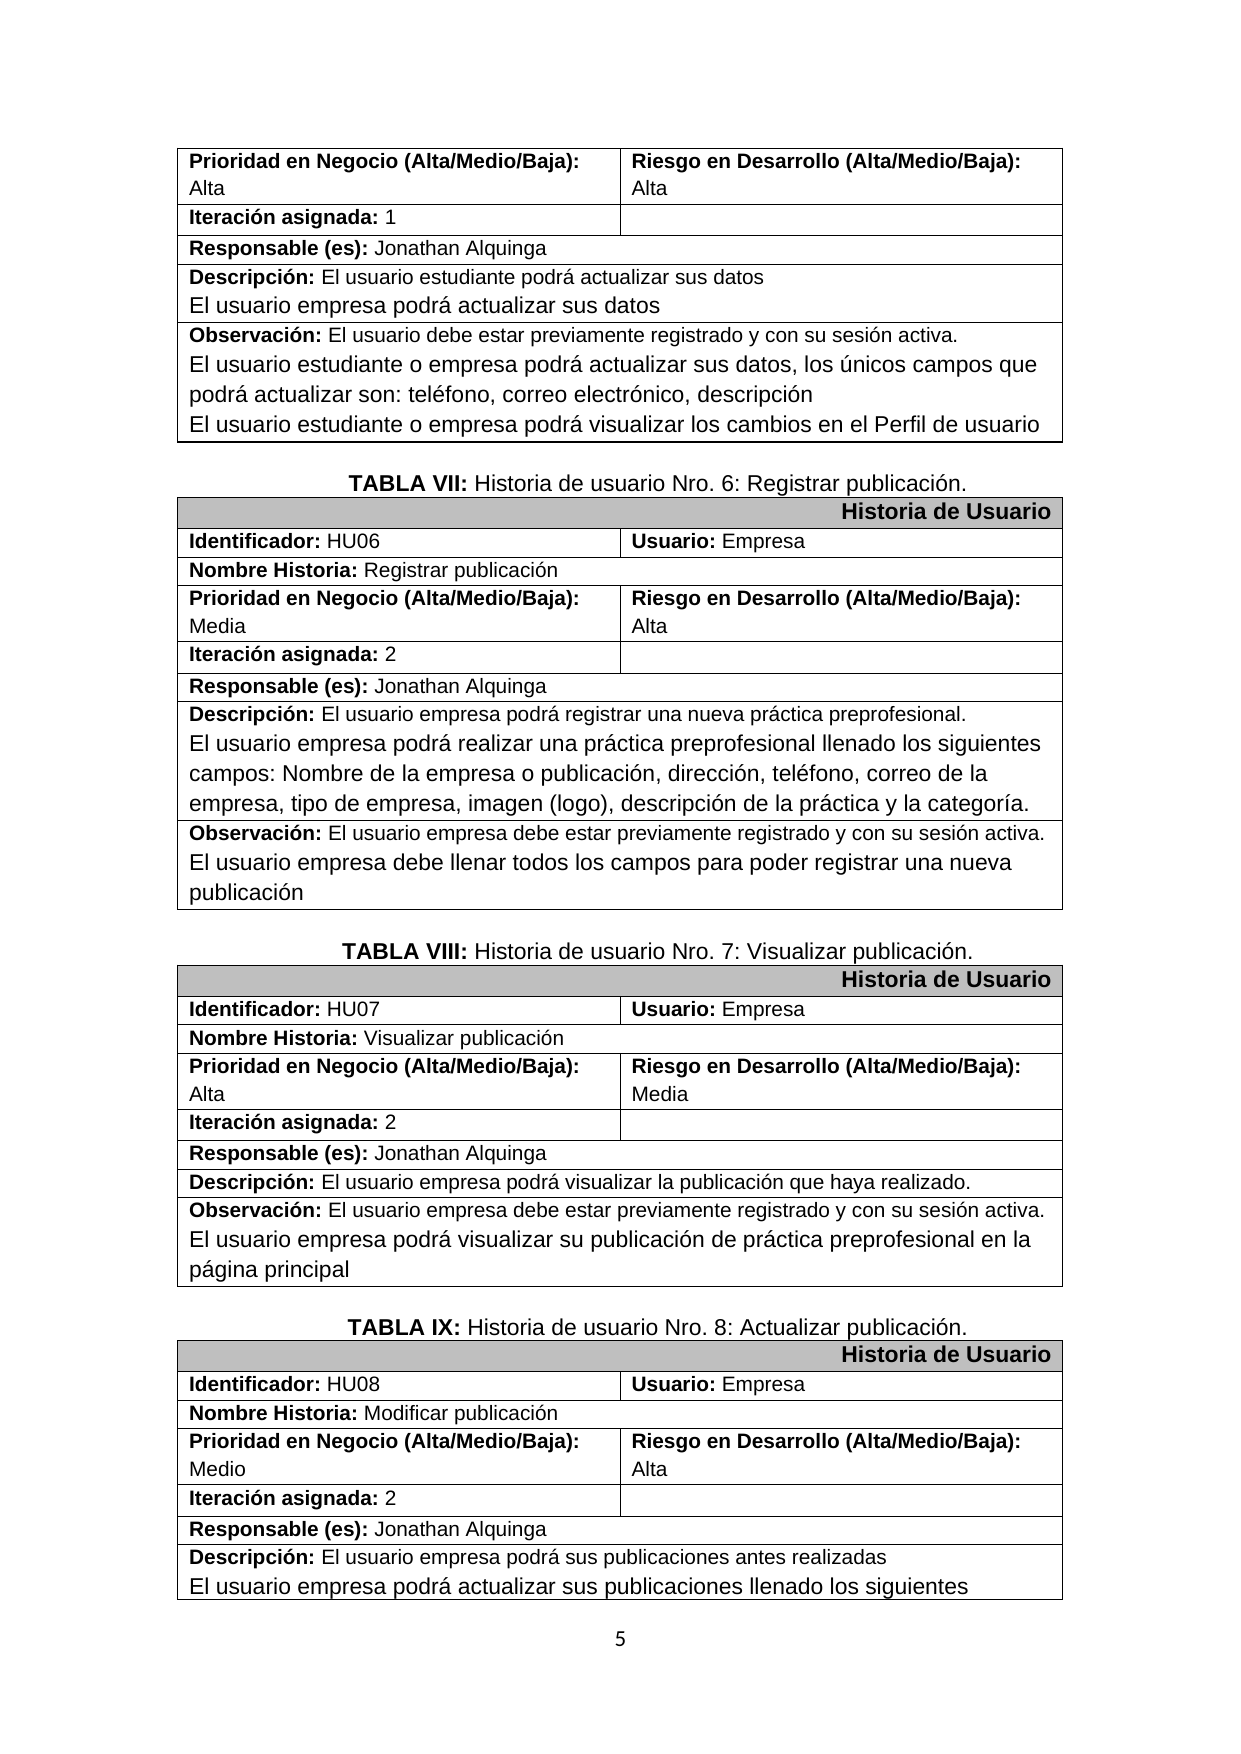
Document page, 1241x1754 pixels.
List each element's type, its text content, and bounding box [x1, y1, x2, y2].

table_cell Descripción: El usuario empresa podrá visualizar la publicación que haya realizado. [178, 1170, 1062, 1197]
table_cell Iteración asignada: 1 [178, 205, 620, 235]
table_cell [621, 1485, 1062, 1516]
table_cell Riesgo en Desarrollo (Alta/Medio/Baja): Alta [621, 149, 1062, 204]
table_cell Prioridad en Negocio (Alta/Medio/Baja): Medio [178, 1429, 620, 1484]
table_cell Identificador: HU06 [178, 529, 620, 557]
table_cell Nombre Historia: Modificar publicación [178, 1401, 1062, 1428]
table_header Historia de Usuario [178, 966, 1062, 996]
table_cell Identificador: HU08 [178, 1372, 620, 1400]
table_cell Descripción: El usuario estudiante podrá actualizar sus datos El usuario empresa podrá actualizar sus datos [178, 265, 1062, 322]
table_cell Iteración asignada: 2 [178, 642, 620, 672]
table_header Historia de Usuario [178, 1341, 1062, 1371]
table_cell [178, 1545, 1062, 1599]
table_cell Riesgo en Desarrollo (Alta/Medio/Baja): Alta [621, 586, 1062, 641]
table_cell Observación: El usuario empresa debe estar previamente registrado y con su sesión activa. El usuario empresa debe llenar todos los campos para poder registrar una nueva publicación [178, 821, 1062, 909]
table_cell Identificador: HU07 [178, 997, 620, 1024]
table_cell [621, 205, 1062, 235]
table_cell Responsable (es): Jonathan Alquinga [178, 236, 1062, 263]
table_cell Prioridad en Negocio (Alta/Medio/Baja): Media [178, 586, 620, 641]
table_cell Responsable (es): Jonathan Alquinga [178, 1517, 1062, 1544]
table_cell Iteración asignada: 2 [178, 1485, 620, 1516]
text TABLA IX: Historia de usuario Nro. 8: Actualizar publicación. [252, 1313, 1063, 1340]
table_cell Usuario: Empresa [621, 997, 1062, 1024]
table_cell Descripción: El usuario empresa podrá registrar una nueva práctica preprofesional. El usuario empresa podrá realizar una práctica preprofesional llenado los siguientes campos: Nombre de la empresa o publicación, dirección, teléfono, correo de la empresa, tipo de empresa, imagen (logo), descripción de la práctica y la categoría. [178, 702, 1062, 820]
table_cell Prioridad en Negocio (Alta/Medio/Baja): Alta [178, 149, 620, 204]
table_cell Responsable (es): Jonathan Alquinga [178, 674, 1062, 701]
table_cell Responsable (es): Jonathan Alquinga [178, 1141, 1062, 1169]
table_cell Usuario: Empresa [621, 529, 1062, 557]
table_cell Observación: El usuario empresa debe estar previamente registrado y con su sesión activa. El usuario empresa podrá visualizar su publicación de práctica preprofesional en la página principal [178, 1198, 1062, 1286]
table_cell Usuario: Empresa [621, 1372, 1062, 1400]
table_cell Riesgo en Desarrollo (Alta/Medio/Baja): Alta [621, 1429, 1062, 1484]
table_cell Nombre Historia: Visualizar publicación [178, 1025, 1062, 1053]
text TABLA VIII: Historia de usuario Nro. 7: Visualizar publicación. [252, 938, 1063, 964]
table_cell Nombre Historia: Registrar publicación [178, 558, 1062, 585]
table_cell Prioridad en Negocio (Alta/Medio/Baja): Alta [178, 1054, 620, 1109]
table_cell Riesgo en Desarrollo (Alta/Medio/Baja): Media [621, 1054, 1062, 1109]
table_header Historia de Usuario [178, 498, 1062, 528]
table_cell [621, 642, 1062, 672]
table_cell Observación: El usuario debe estar previamente registrado y con su sesión activa. El usuario estudiante o empresa podrá actualizar sus datos, los únicos campos que podrá actualizar son: teléfono, correo electrónico, descripción El usuario estudiante o empresa podrá visualizar los cambios en el Perfil de usuario [178, 323, 1062, 441]
table_cell [621, 1110, 1062, 1140]
text TABLA VII: Historia de usuario Nro. 6: Registrar publicación. [252, 470, 1063, 497]
table_cell Iteración asignada: 2 [178, 1110, 620, 1140]
